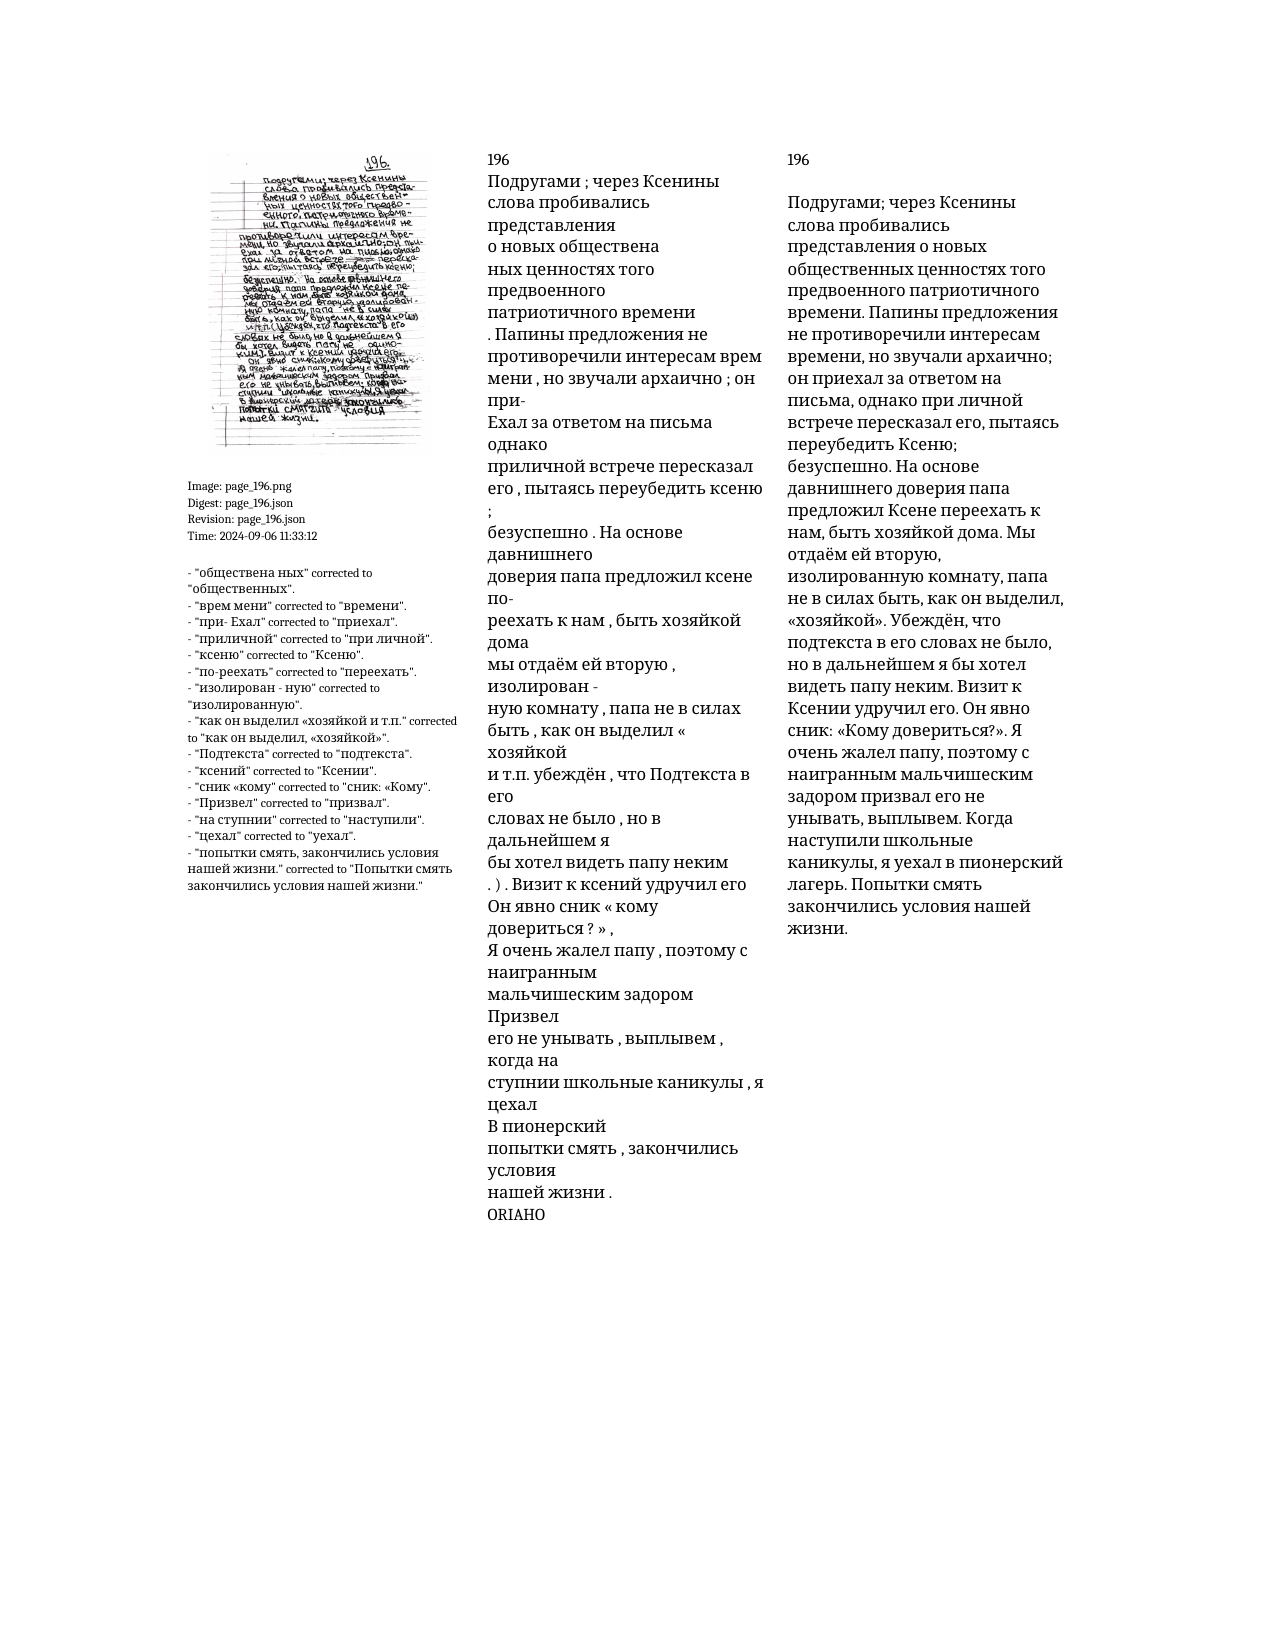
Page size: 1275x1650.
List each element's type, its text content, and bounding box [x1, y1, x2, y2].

table_header Image: page_196.png Digest: page_196.json Revision: page_196.json Time: 2024-09-06 11:33:12 - "обществена ных" corrected to "общественных". - "врем мени" corrected to "времени". - "при- Ехал" corrected to "приехал". - "приличной" corrected to "при личной". - "ксеню" corrected to "Ксеню". - "по-реехать" corrected to "переехать". - "изолирован - ную" corrected to "изолированную". - "как он выделил «хозяйкой и т.п." corrected to "как он выделил, «хозяйкой»". - "Подтекста" corrected to "подтекста". - "ксений" corrected to "Ксении". - "сник «кому" corrected to "сник: «Кому". - "Призвел" corrected to "призвал". - "на ступнии" corrected to "наступили". - "цехал" corrected to "уехал". - "попытки смять, закончились условия нашей жизни." corrected to "Попытки смять закончились условия нашей жизни." [176, 150, 476, 1500]
table_header 196 Подругами ; через Ксенины слова пробивались представления о новых обществена ных ценностях того предвоенного патриотичного времени . Папины предложения не противоречили интересам врем мени , но звучали архаично ; он при- Ехал за ответом на письма однако приличной встрече пересказал его , пытаясь переубедить ксеню ; безуспешно . На основе давнишнего доверия папа предложил ксене по- реехать к нам , быть хозяйкой дома мы отдаём ей вторую , изолирован - ную комнату , папа не в силах быть , как он выделил « хозяйкой и т.п. убеждён , что Подтекста в его словах не было , но в дальнейшем я бы хотел видеть папу неким . ) . Визит к ксений удручил его Он явно сник « кому довериться ? » , Я очень жалел папу , поэтому с наигранным мальчишеским задором Призвел его не унывать , выплывем , когда на ступнии школьные каникулы , я цехал В пионерский попытки смять , закончились условия нашей жизни . ORIAHO [476, 150, 776, 1500]
picture [206, 150, 432, 455]
table_header 196 Подругами; через Ксенины слова пробивались представления о новых общественных ценностях того предвоенного патриотичного времени. Папины предложения не противоречили интересам времени, но звучали архаично; он приехал за ответом на письма, однако при личной встрече пересказал его, пытаясь переубедить Ксеню; безуспешно. На основе давнишнего доверия папа предложил Ксене переехать к нам, быть хозяйкой дома. Мы отдаём ей вторую, изолированную комнату, папа не в силах быть, как он выделил, «хозяйкой». Убеждён, что подтекста в его словах не было, но в дальнейшем я бы хотел видеть папу неким. Визит к Ксении удручил его. Он явно сник: «Кому довериться?». Я очень жалел папу, поэтому с наигранным мальчишеским задором призвал его не унывать, выплывем. Когда наступили школьные каникулы, я уехал в пионерский лагерь. Попытки смять закончились условия нашей жизни. [776, 150, 1076, 1500]
